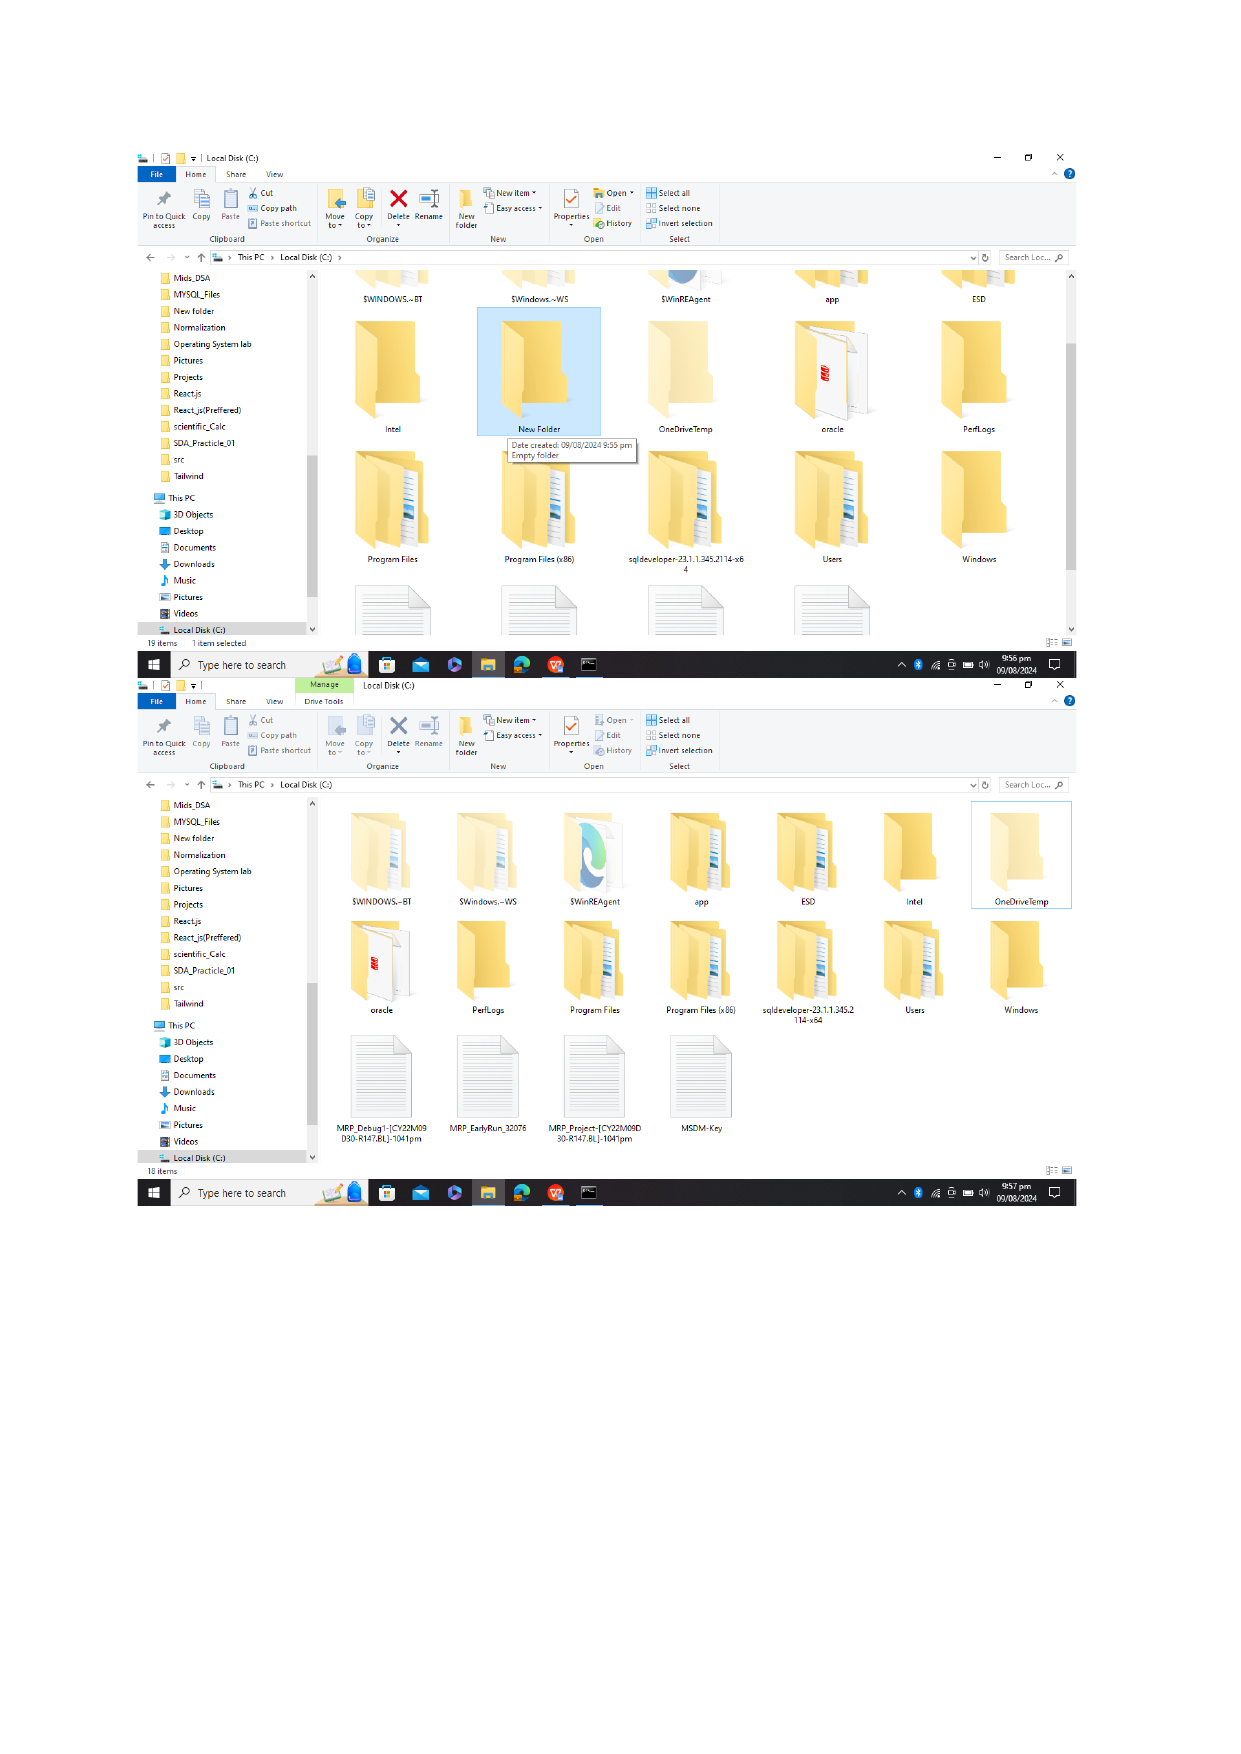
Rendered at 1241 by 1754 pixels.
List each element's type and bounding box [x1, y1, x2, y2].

picture [137, 150, 1077, 1206]
